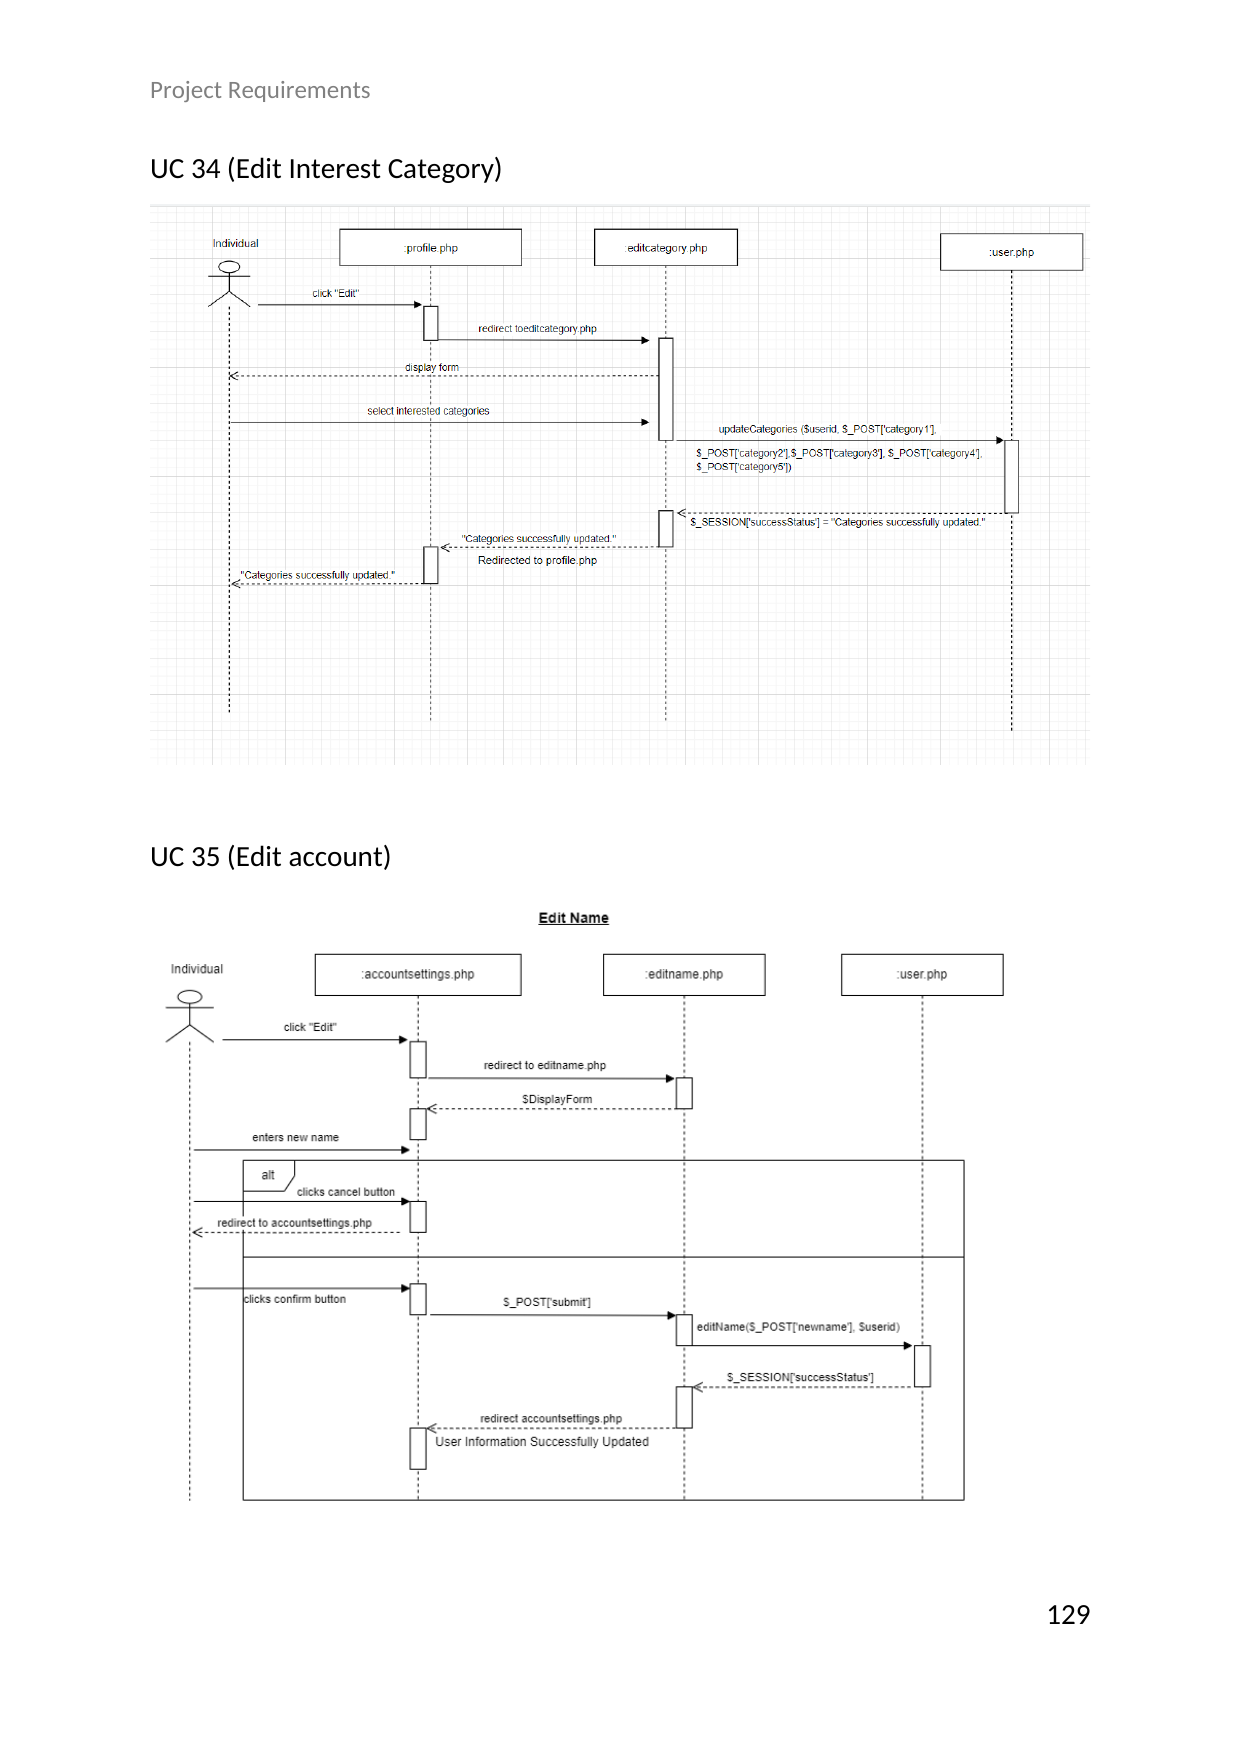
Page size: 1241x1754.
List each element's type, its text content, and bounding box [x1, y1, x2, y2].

picture [150, 204, 1091, 765]
text UC 35 (Edit account) [150, 838, 1090, 873]
text UC 34 (Edit Interest Category) [150, 150, 1090, 186]
picture [150, 892, 1014, 1512]
